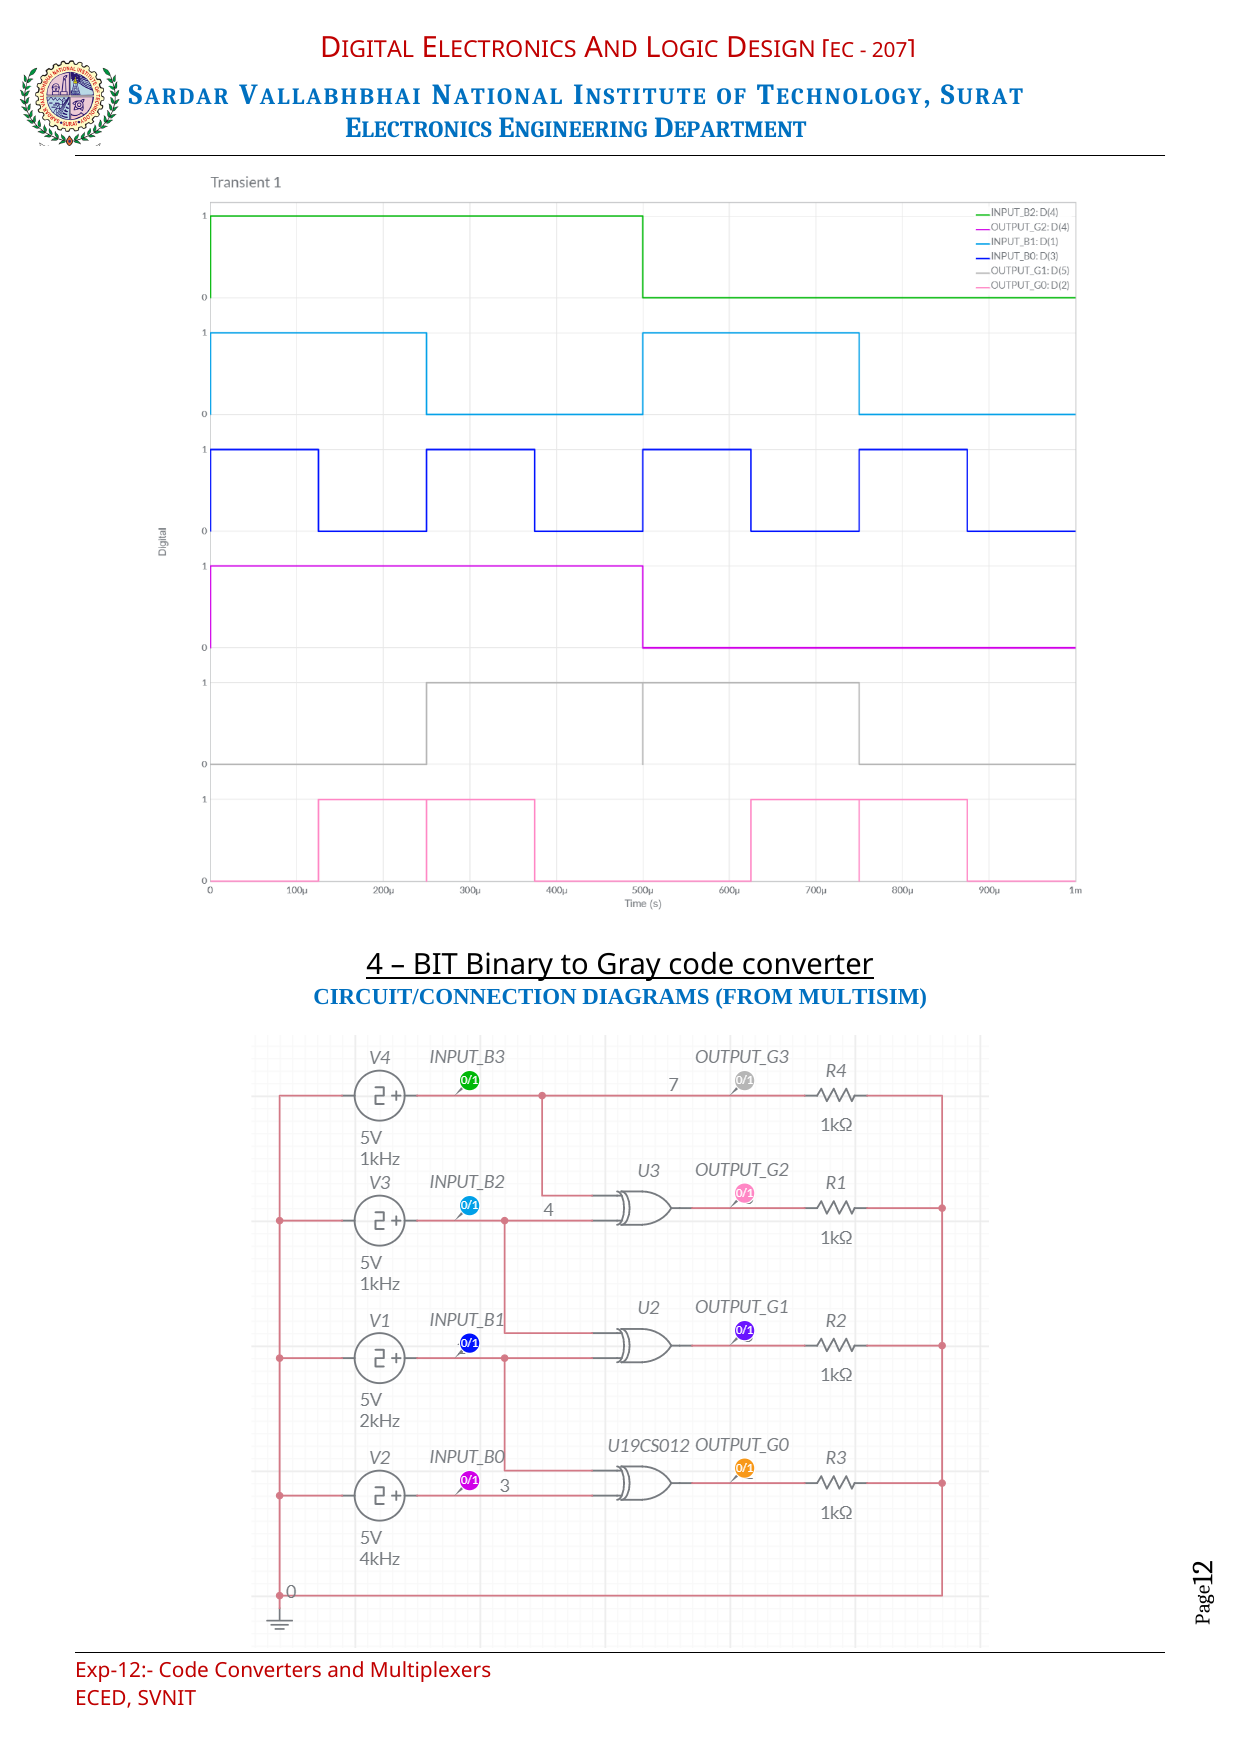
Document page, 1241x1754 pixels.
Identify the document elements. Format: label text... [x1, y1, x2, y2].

picture [19, 60, 120, 146]
picture [251, 1035, 989, 1648]
text 4 – BIT Binary to Gray code converter [75, 943, 1165, 983]
picture [154, 169, 1086, 915]
text Circuit/connection diagrams (fROM multisim) [75, 983, 1165, 1009]
